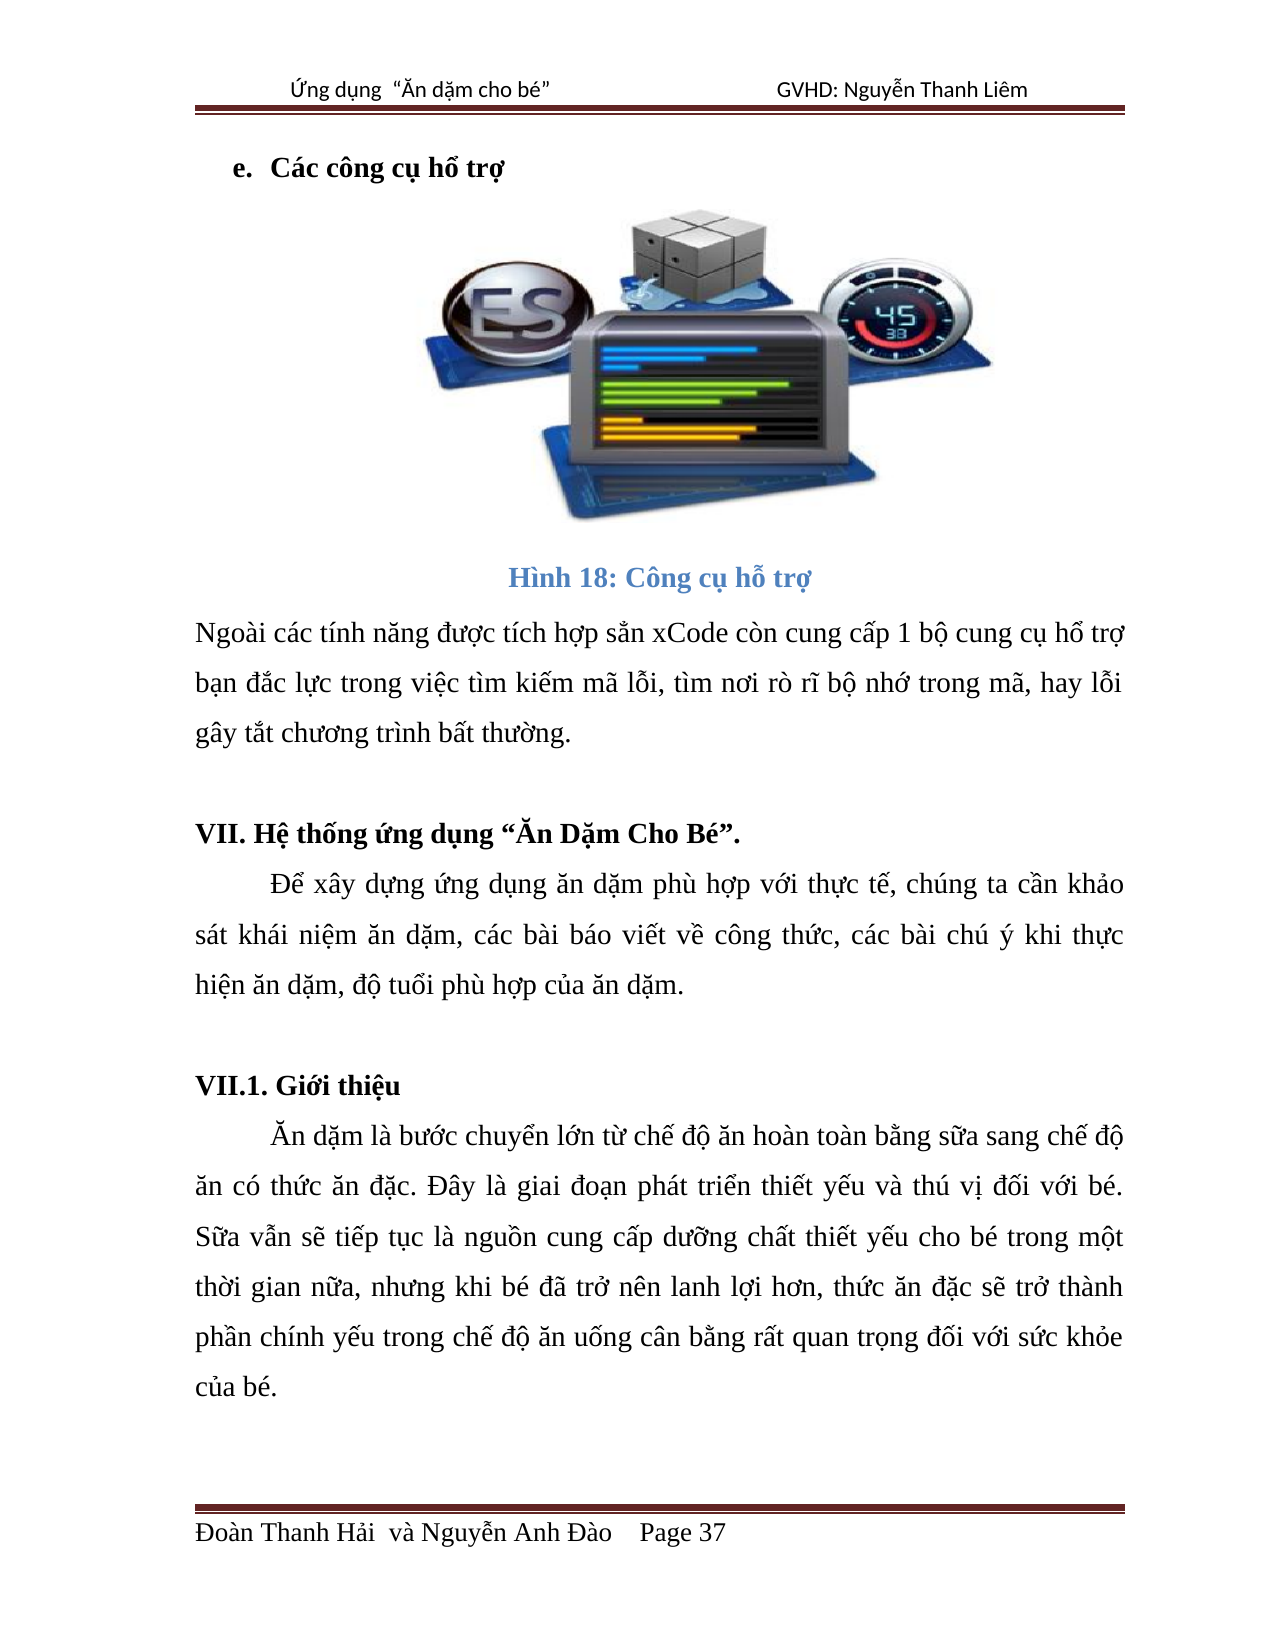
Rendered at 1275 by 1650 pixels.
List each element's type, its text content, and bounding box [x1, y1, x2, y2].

list Ăn dặm là bước chuyển lớn từ chế độ ăn hoàn toàn bằng sữa sang chế độ ăn có thức ăn đặc. Đây là giai đoạn phát triển thiết yếu và thú vị đối với bé. Sữa vẫn sẽ tiếp tục là nguồn cung cấp dưỡng chất thiết yếu cho bé trong một thời gian nữa, nhưng khi bé đã trở nên lanh lợi hơn, thức ăn đặc sẽ trở thành phần chính yếu trong chế độ ăn uống cân bằng rất quan trọng đối với sức khỏe của bé. [195, 1118, 1125, 1403]
picture [397, 200, 998, 523]
list Các công cụ hổ trợ [232, 150, 1125, 183]
list Để xây dựng ứng dụng ăn dặm phù hợp với thực tế, chúng ta cần khảo sát khái niệm ăn dặm, các bài báo viết về công thức, các bài chú ý khi thực hiện ăn dặm, độ tuổi phù hợp của ăn dặm. [195, 866, 1125, 1001]
text Hình 18: Công cụ hỗ trợ [195, 561, 1125, 594]
list Ngoài các tính năng được tích hợp sẳn xCode còn cung cấp 1 bộ cung cụ hổ trợ bạn đắc lực trong việc tìm kiếm mã lỗi, tìm nơi rò rĩ bộ nhớ trong mã, hay lỗi gây tắt chương trình bất thường. [195, 615, 1125, 749]
list VII. Hệ thống ứng dụng “Ăn Dặm Cho Bé”. [195, 816, 1125, 850]
list VII.1. Giới thiệu [195, 1068, 1125, 1101]
